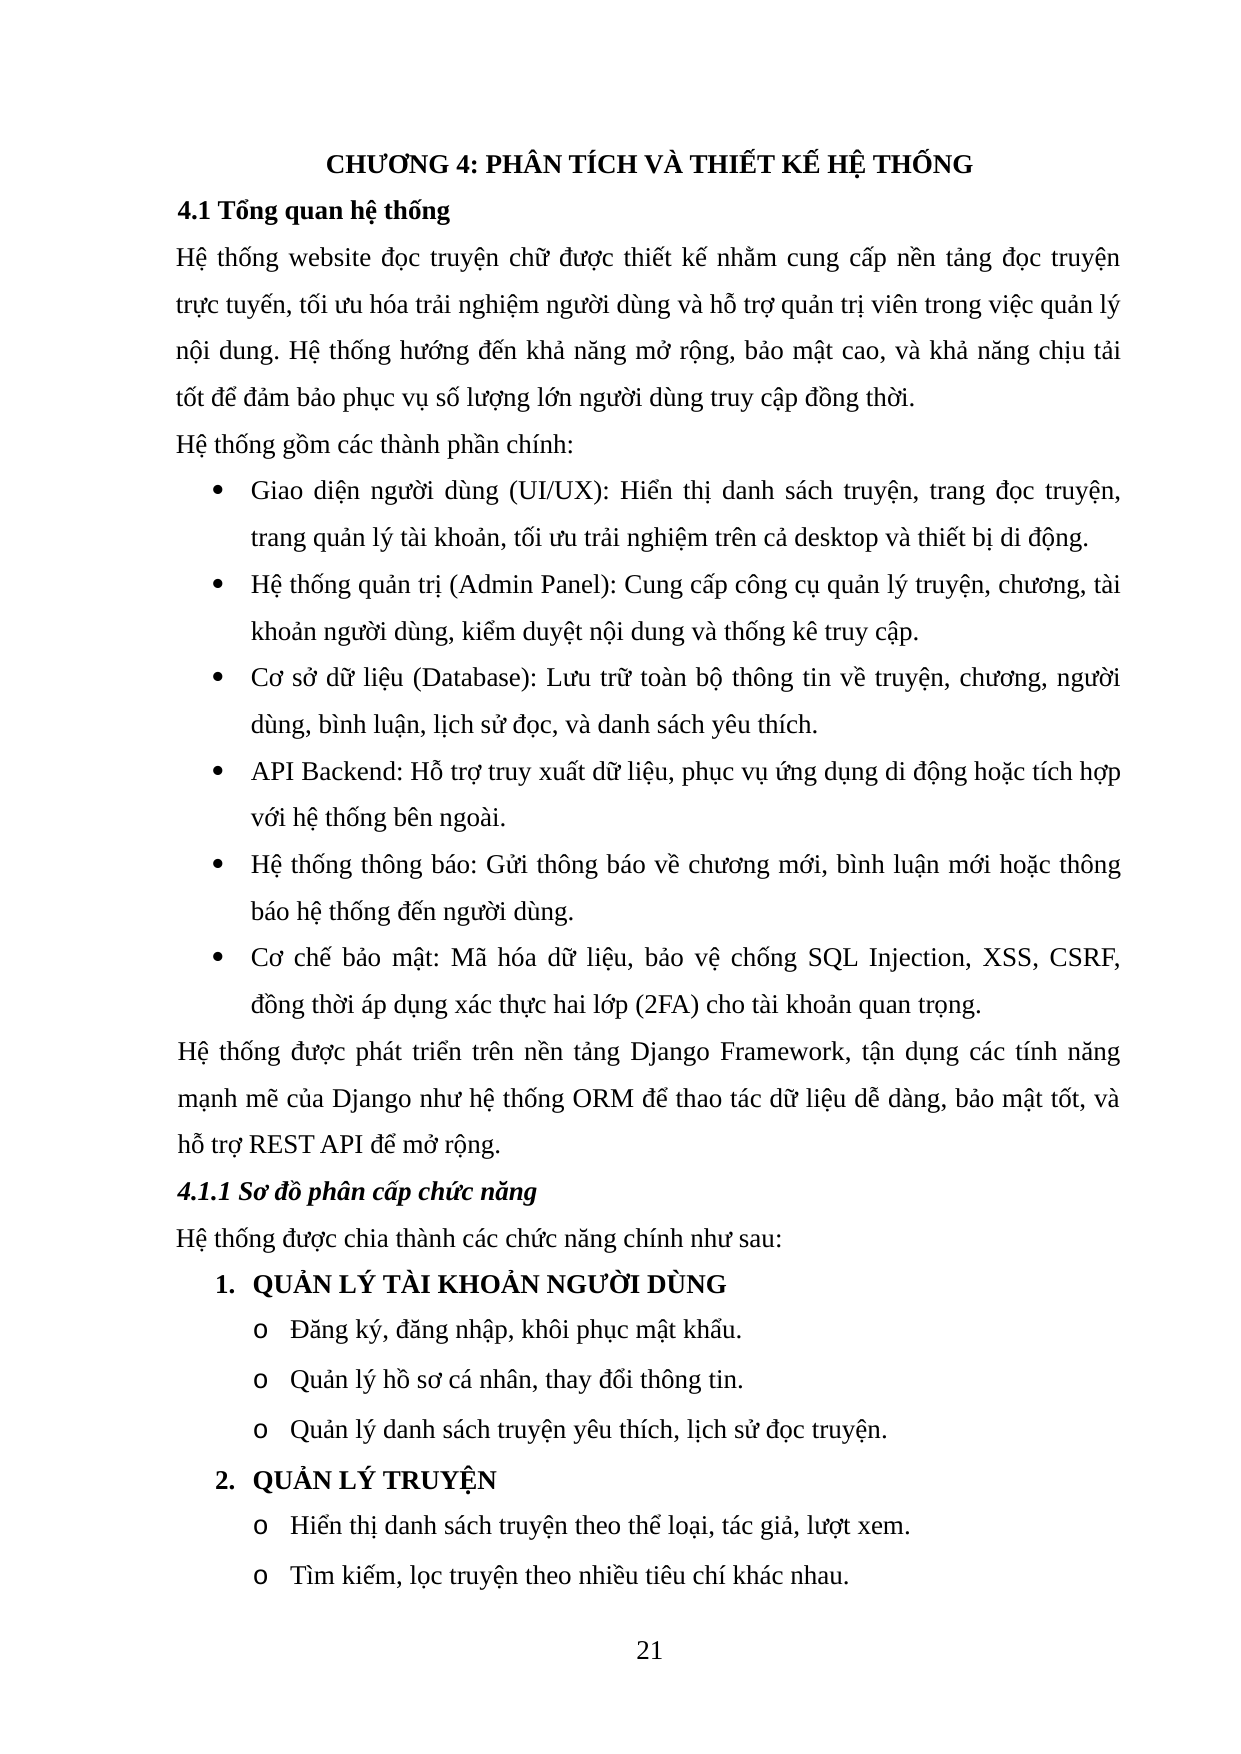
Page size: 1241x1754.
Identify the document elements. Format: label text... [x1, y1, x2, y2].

list Hệ thống thông báo: Gửi thông báo về chương mới, bình luận mới hoặc thông báo hệ thống đến người dùng. [213, 848, 1122, 926]
text Hệ thống được chia thành các chức năng chính như sau: [176, 1222, 1122, 1253]
list Cơ chế bảo mật: Mã hóa dữ liệu, bảo vệ chống SQL Injection, XSS, CSRF, đồng thời áp dụng xác thực hai lớp (2FA) cho tài khoản quan trọng. [213, 942, 1122, 1019]
list Giao diện người dùng (UI/UX): Hiển thị danh sách truyện, trang đọc truyện, trang quản lý tài khoản, tối ưu trải nghiệm trên cả desktop và thiết bị di động. [213, 474, 1122, 552]
text Hệ thống được phát triển trên nền tảng Django Framework, tận dụng các tính năng mạnh mẽ của Django như hệ thống ORM để thao tác dữ liệu dễ dàng, bảo mật tốt, và hỗ trợ REST API để mở rộng. [177, 1035, 1122, 1159]
list Hiển thị danh sách truyện theo thể loại, tác giả, lượt xem. [252, 1509, 1122, 1542]
list Tìm kiếm, lọc truyện theo nhiều tiêu chí khác nhau. [252, 1559, 1122, 1592]
list Quản lý tài khoản người dùng [215, 1268, 1122, 1299]
text Hệ thống gồm các thành phần chính: [176, 428, 1122, 459]
subtitle CHƯƠNG 4: PHÂN TÍCH VÀ THIẾT KẾ HỆ THỐNG [177, 148, 1122, 179]
list Quản lý hồ sơ cá nhân, thay đổi thông tin. [252, 1363, 1122, 1397]
list API Backend: Hỗ trợ truy xuất dữ liệu, phục vụ ứng dụng di động hoặc tích hợp với hệ thống bên ngoài. [213, 755, 1122, 833]
list Cơ sở dữ liệu (Database): Lưu trữ toàn bộ thông tin về truyện, chương, người dùng, bình luận, lịch sử đọc, và danh sách yêu thích. [213, 661, 1122, 739]
list Hệ thống quản trị (Admin Panel): Cung cấp công cụ quản lý truyện, chương, tài khoản người dùng, kiểm duyệt nội dung và thống kê truy cập. [213, 568, 1122, 646]
list Đăng ký, đăng nhập, khôi phục mật khẩu. [252, 1313, 1122, 1347]
subtitle 4.1 Tổng quan hệ thống [177, 194, 1122, 226]
list Quản lý danh sách truyện yêu thích, lịch sử đọc truyện. [252, 1414, 1122, 1447]
list Quản lý truyện [215, 1464, 1122, 1495]
subtitle 4.1.1 Sơ đồ phân cấp chức năng [177, 1175, 1122, 1206]
text Hệ thống website đọc truyện chữ được thiết kế nhằm cung cấp nền tảng đọc truyện trực tuyến, tối ưu hóa trải nghiệm người dùng và hỗ trợ quản trị viên trong việc quản lý nội dung. Hệ thống hướng đến khả năng mở rộng, bảo mật cao, và khả năng chịu tải tốt để đảm bảo phục vụ số lượng lớn người dùng truy cập đồng thời. [176, 241, 1122, 412]
